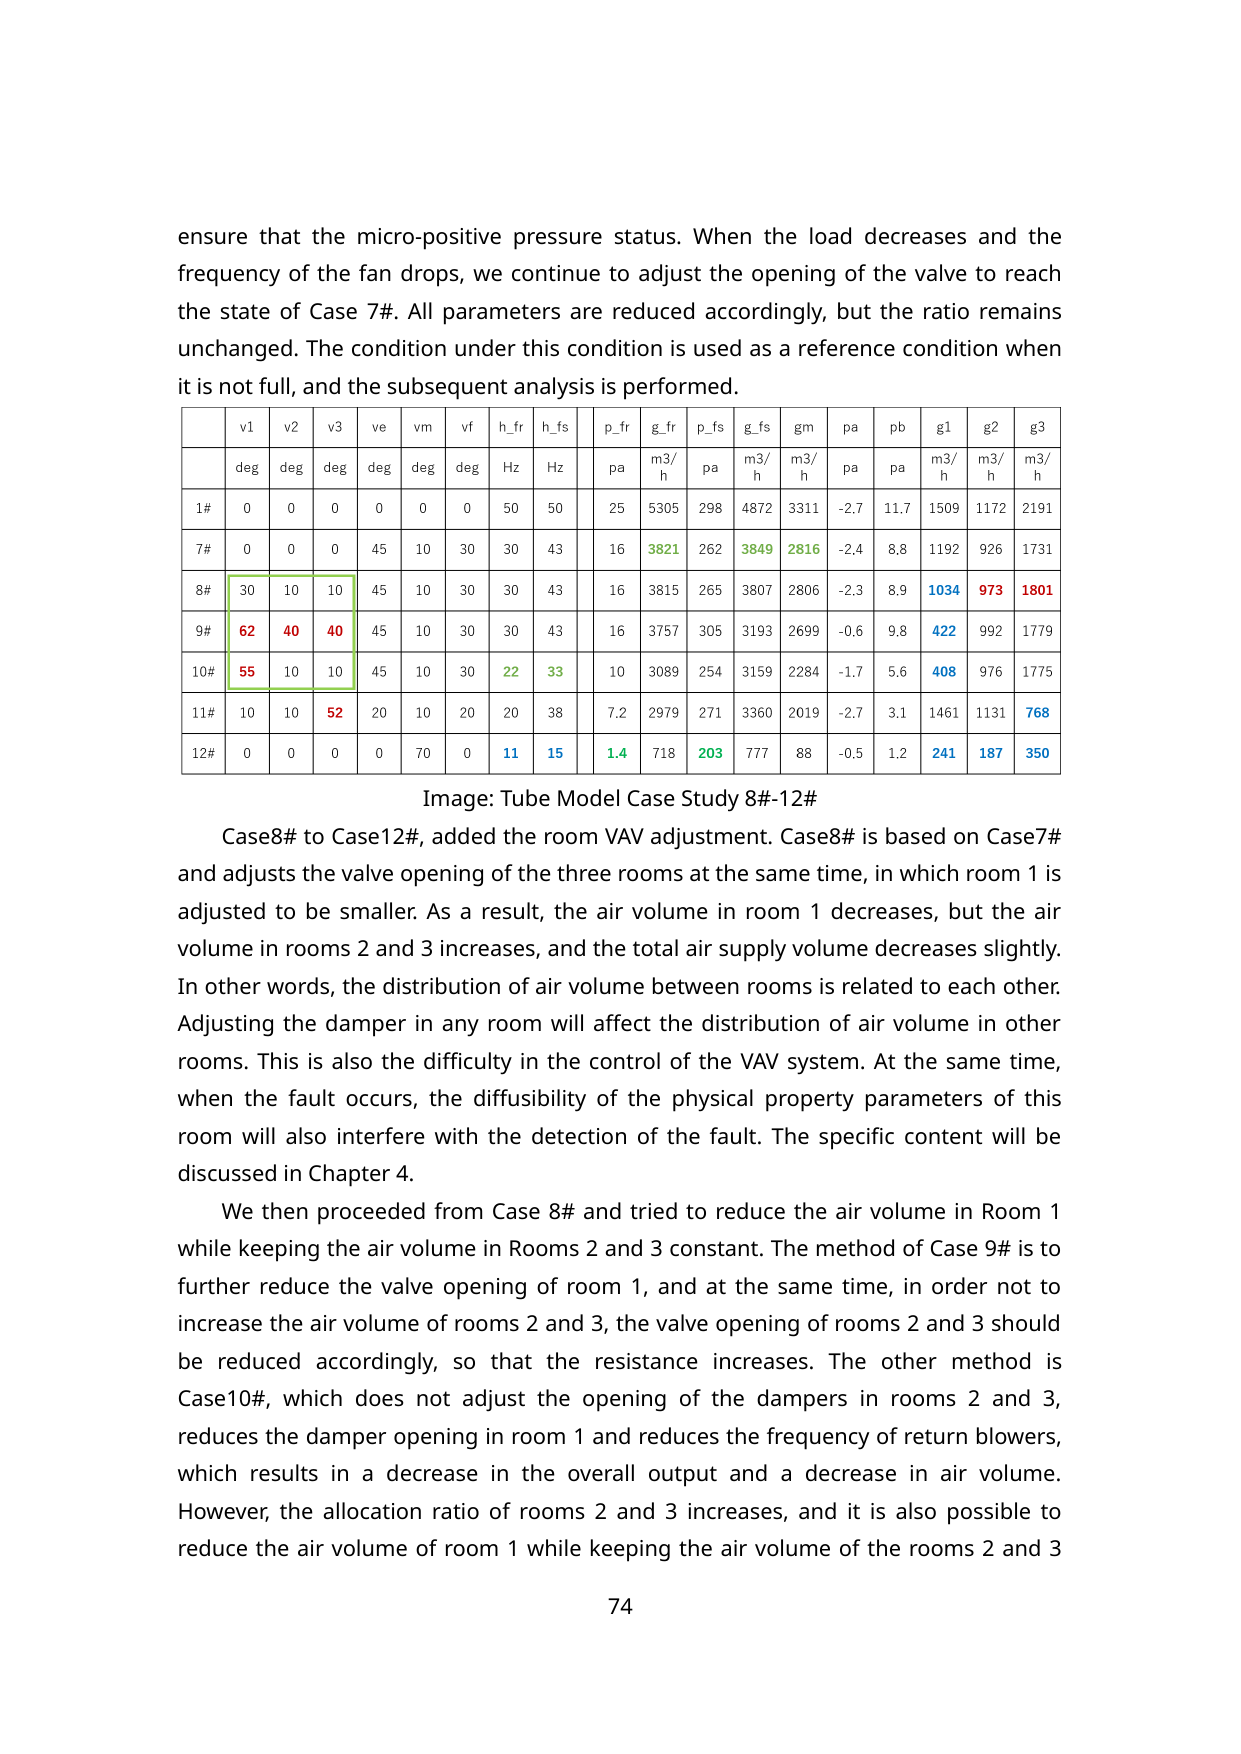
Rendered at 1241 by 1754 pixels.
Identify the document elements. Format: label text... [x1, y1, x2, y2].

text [177, 217, 1063, 404]
picture [177, 404, 1063, 779]
text Image: Tube Model Case Study 8#-12# [177, 779, 1063, 817]
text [177, 1192, 1063, 1567]
text Case8# to Case12#, added the room VAV adjustment. Case8# is based on Case7# and adjusts the valve opening of the three rooms at the same time, in which room 1 is adjusted to be smaller. As a result, the air volume in room 1 decreases, but the air volume in rooms 2 and 3 increases, and the total air supply volume decreases slightly. In other words, the distribution of air volume between rooms is related to each other. Adjusting the damper in any room will affect the distribution of air volume in other rooms. This is also the difficulty in the control of the VAV system. At the same time, when the fault occurs, the diffusibility of the physical property parameters of this room will also interfere with the detection of the fault. The specific content will be discussed in Chapter 4. [177, 817, 1063, 1192]
